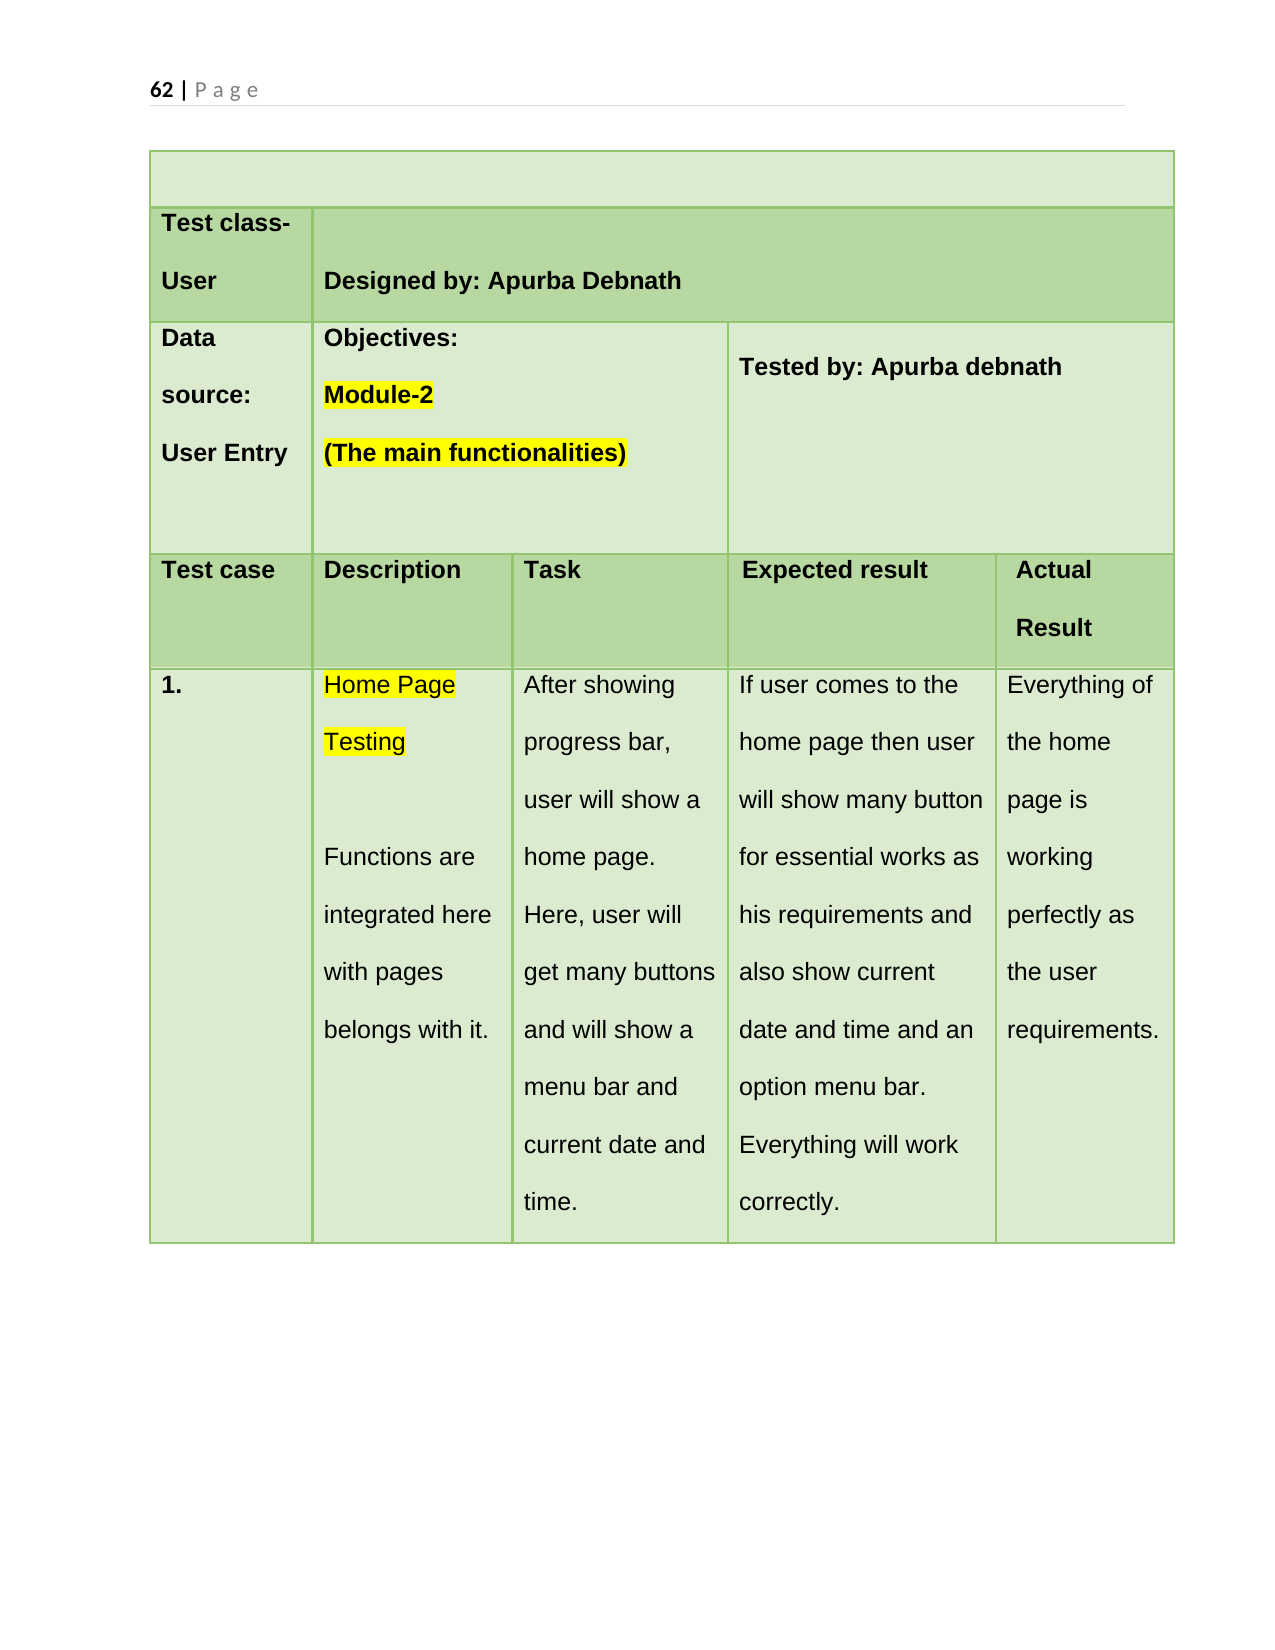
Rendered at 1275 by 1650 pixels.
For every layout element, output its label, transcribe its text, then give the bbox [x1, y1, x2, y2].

table_cell Data source: User Entry [151, 323, 311, 553]
table_cell After showing progress bar, user will show a home page. Here, user will get many buttons and will show a menu bar and current date and time. [514, 670, 727, 1242]
table_cell Actual Result [997, 555, 1173, 667]
table_cell Tested by: Apurba debnath [729, 323, 1173, 553]
table_cell 1. [151, 670, 311, 1242]
table_cell Home Page Testing Functions are integrated here with pages belongs with it. [314, 670, 511, 1242]
table_cell Everything of the home page is working perfectly as the user requirements. [997, 670, 1173, 1242]
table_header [151, 152, 1173, 206]
table_cell Task [514, 555, 727, 667]
table_cell Test case [151, 555, 311, 667]
table_cell Description [314, 555, 511, 667]
table_cell Objectives: Module-2 (The main functionalities) [314, 323, 727, 553]
table_cell Test class- User [151, 209, 311, 321]
table_cell Designed by: Apurba Debnath [314, 209, 1173, 321]
table_cell If user comes to the home page then user will show many button for essential works as his requirements and also show current date and time and an option menu bar. Everything will work correctly. [729, 670, 995, 1242]
table_cell Expected result [729, 555, 995, 667]
